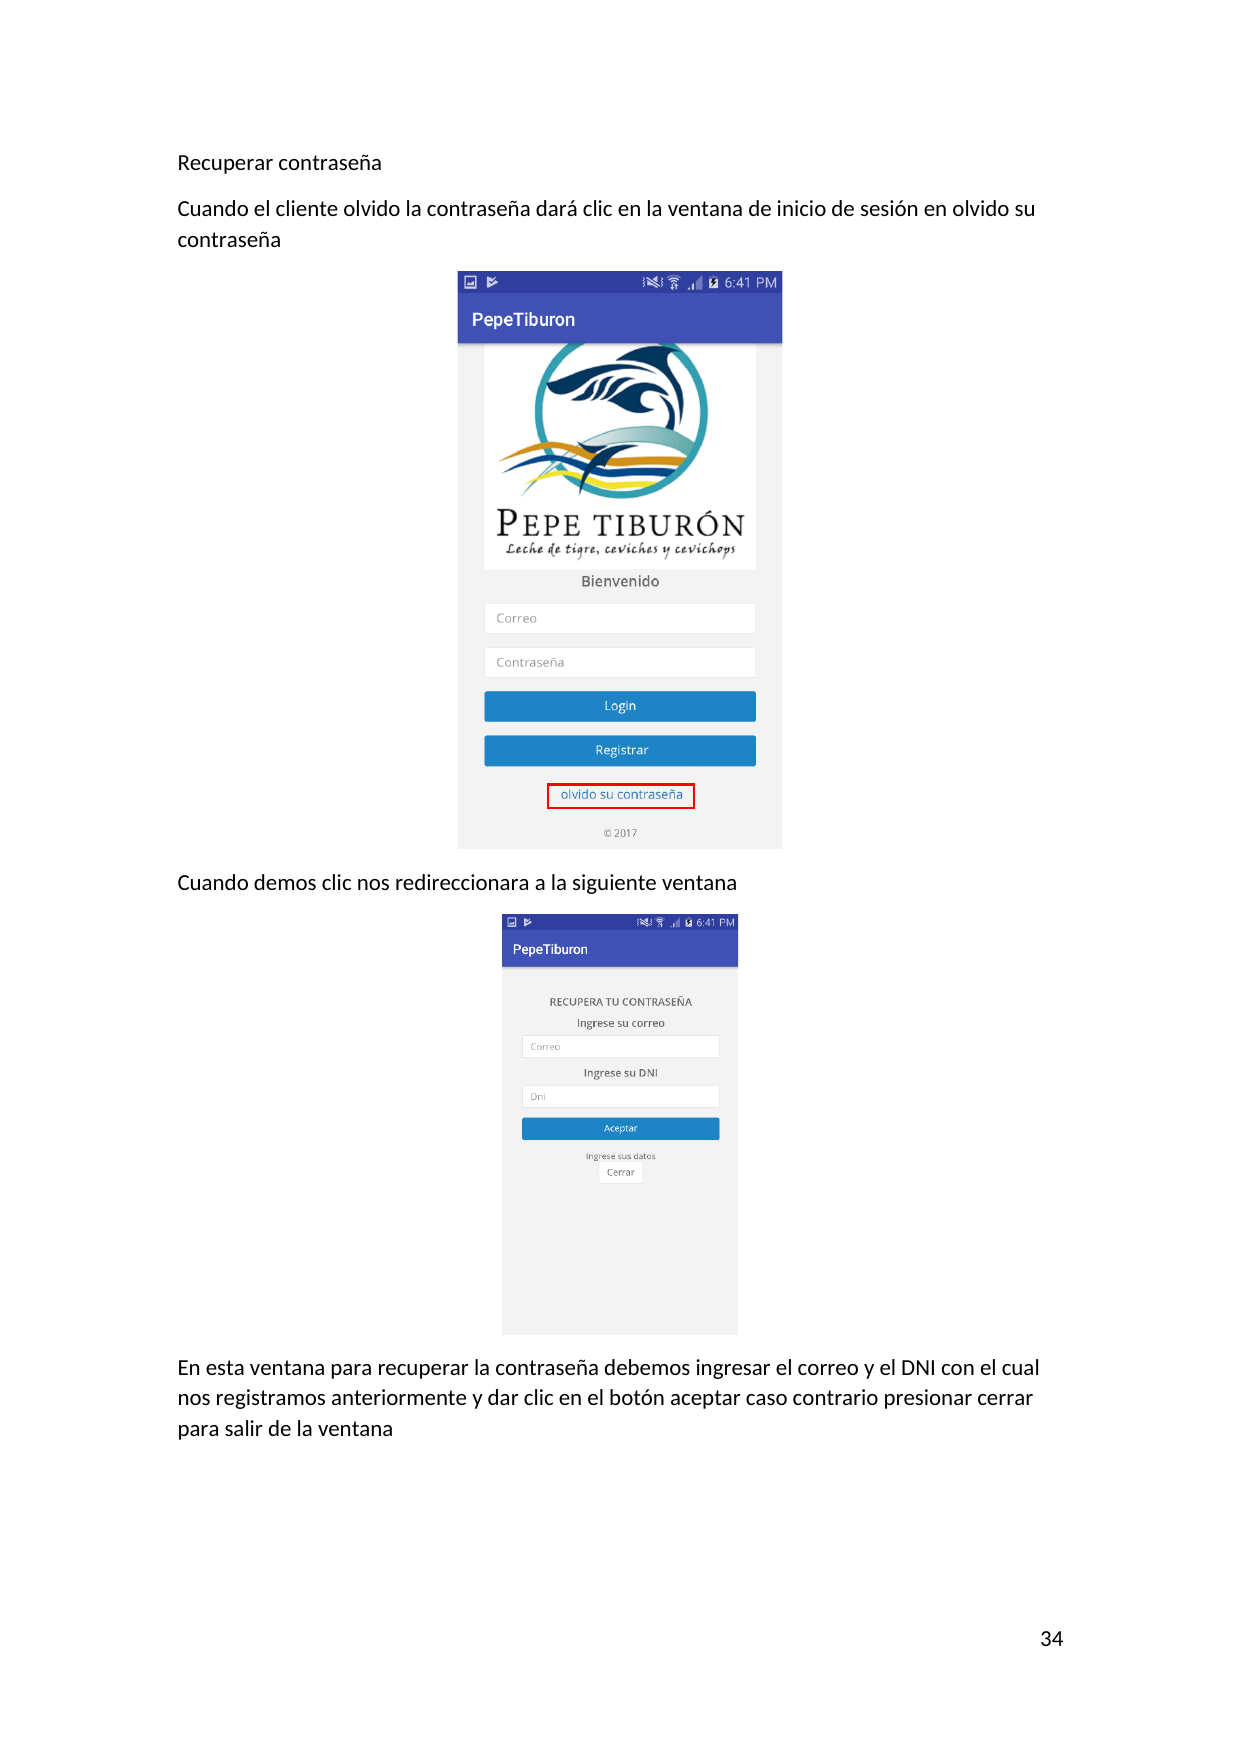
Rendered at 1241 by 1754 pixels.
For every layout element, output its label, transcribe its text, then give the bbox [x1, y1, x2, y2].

text Recuperar contraseña [177, 148, 1063, 176]
text En esta ventana para recuperar la contraseña debemos ingresar el correo y el DNI con el cual nos registramos anteriormente y dar clic en el botón aceptar caso contrario presionar cerrar para salir de la ventana [177, 1353, 1063, 1442]
picture [457, 271, 783, 849]
text Cuando demos clic nos redireccionara a la siguiente ventana [177, 868, 1063, 896]
picture [502, 914, 739, 1335]
text Cuando el cliente olvido la contraseña dará clic en la ventana de inicio de sesión en olvido su contraseña [177, 194, 1063, 253]
